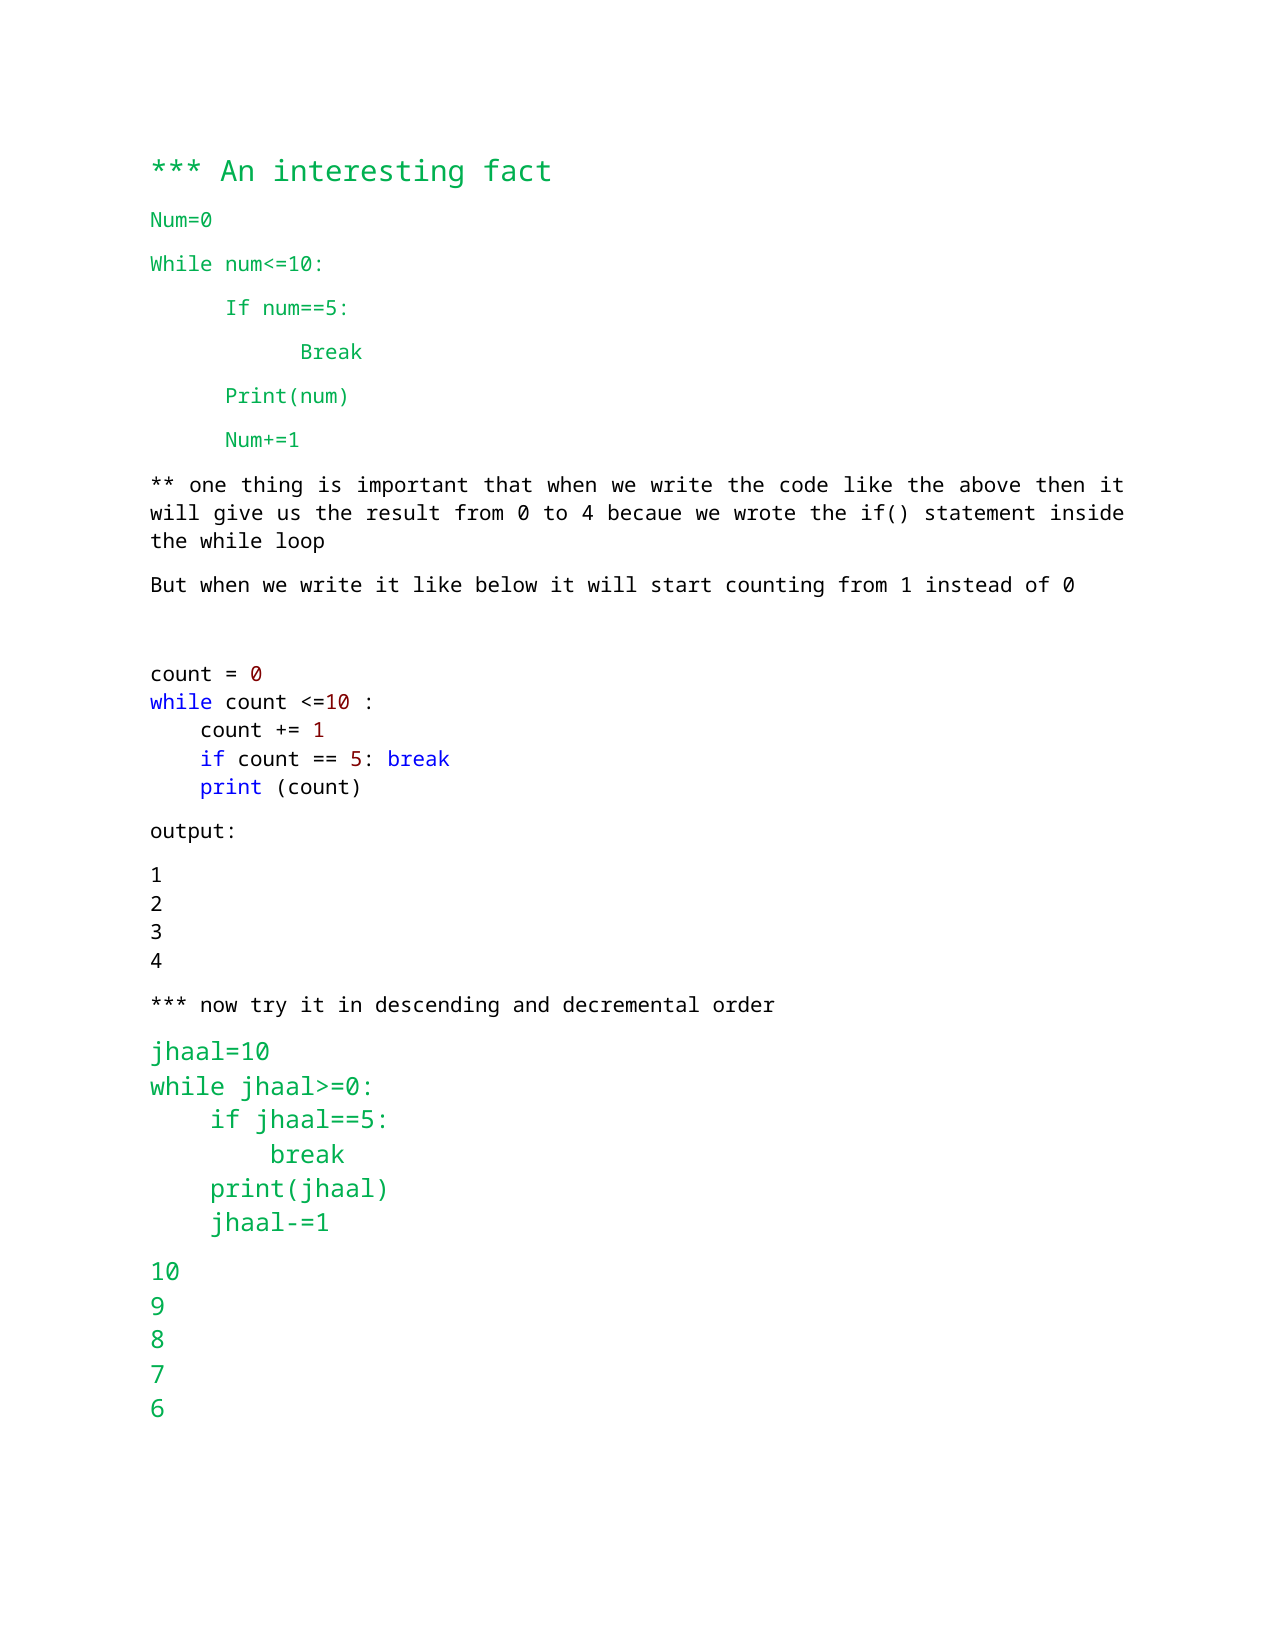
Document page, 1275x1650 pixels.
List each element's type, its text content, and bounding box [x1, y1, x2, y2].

text while count <=10 : [150, 687, 1125, 716]
text 7 [150, 1356, 1125, 1390]
text print(jhaal) [150, 1170, 1125, 1204]
text jhaal-=1 [150, 1204, 1125, 1238]
text 2 [150, 889, 1125, 917]
text if count == 5: break [150, 744, 1125, 772]
text 4 [150, 946, 1125, 974]
text *** An interesting fact [150, 150, 1125, 190]
text *** now try it in descending and decremental order [150, 990, 1125, 1018]
text 10 [150, 1254, 1125, 1288]
text 8 [150, 1322, 1125, 1356]
text Print(num) [150, 382, 1125, 410]
text If num==5: [150, 293, 1125, 322]
text 1 [150, 861, 1125, 889]
text break [150, 1136, 1125, 1170]
text 6 [150, 1390, 1125, 1424]
text ** one thing is important that when we write the code like the above then it will give us the result from 0 to 4 becaue we wrote the if() statement inside the while loop [150, 470, 1125, 555]
text While num<=10: [150, 249, 1125, 278]
text Num+=1 [150, 426, 1125, 454]
text Break [150, 337, 1125, 366]
text output: [150, 817, 1125, 845]
text if jhaal==5: [150, 1102, 1125, 1136]
text print (count) [150, 772, 1125, 801]
text Num=0 [150, 205, 1125, 234]
text But when we write it like below it will start counting from 1 instead of 0 [150, 571, 1125, 599]
text jhaal=10 [150, 1034, 1125, 1068]
text count += 1 [150, 716, 1125, 744]
text count = 0 [150, 659, 1125, 687]
text 9 [150, 1288, 1125, 1322]
text 3 [150, 917, 1125, 946]
text while jhaal>=0: [150, 1068, 1125, 1102]
